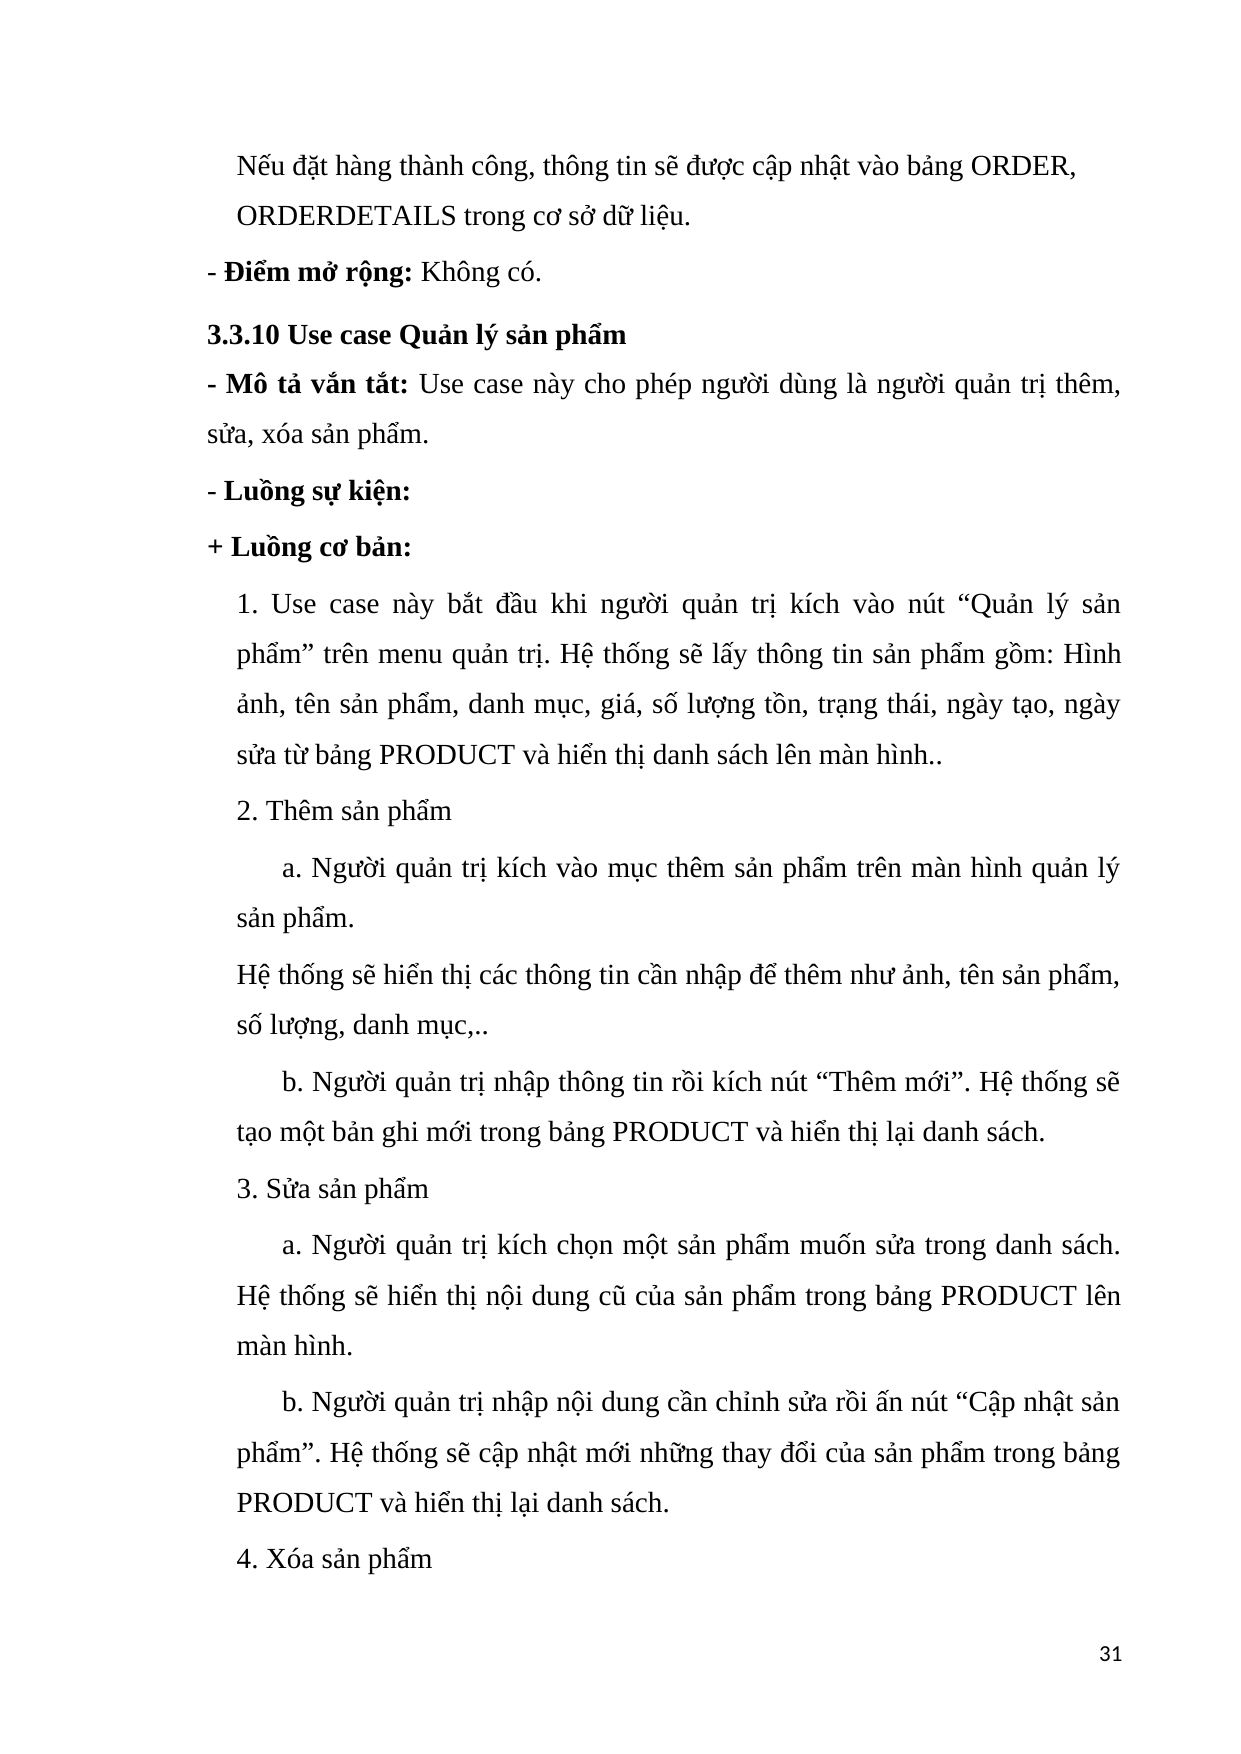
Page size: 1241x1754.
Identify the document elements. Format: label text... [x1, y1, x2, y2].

text - Luồng sự kiện: [207, 473, 1122, 506]
text Nếu đặt hàng thành công, thông tin sẽ được cập nhật vào bảng ORDER, ORDERDETAILS trong cơ sở dữ liệu. [236, 148, 1122, 232]
text a. Người quản trị kích chọn một sản phẩm muốn sửa trong danh sách. Hệ thống sẽ hiển thị nội dung cũ của sản phẩm trong bảng PRODUCT lên màn hình. [222, 1227, 1122, 1361]
text - Mô tả vắn tắt: Use case này cho phép người dùng là người quản trị thêm, sửa, xóa sản phẩm. [207, 366, 1122, 450]
text + Luồng cơ bản: [207, 529, 1122, 563]
text 2. Thêm sản phẩm [236, 793, 1122, 827]
subtitle 3.3.10 Use case Quản lý sản phẩm [207, 317, 1122, 351]
text b. Người quản trị nhập thông tin rồi kích nút “Thêm mới”. Hệ thống sẽ tạo một bản ghi mới trong bảng PRODUCT và hiển thị lại danh sách. [236, 1064, 1122, 1148]
text - Điểm mở rộng: Không có. [207, 254, 1122, 288]
text 1. Use case này bắt đầu khi người quản trị kích vào nút “Quản lý sản phẩm” trên menu quản trị. Hệ thống sẽ lấy thông tin sản phẩm gồm: Hình ảnh, tên sản phẩm, danh mục, giá, số lượng tồn, trạng thái, ngày tạo, ngày sửa từ bảng PRODUCT và hiển thị danh sách lên màn hình.. [222, 586, 1122, 771]
text 4. Xóa sản phẩm [236, 1542, 1122, 1575]
text a. Người quản trị kích vào mục thêm sản phẩm trên màn hình quản lý sản phẩm. [222, 850, 1122, 934]
text b. Người quản trị nhập nội dung cần chỉnh sửa rồi ấn nút “Cập nhật sản phẩm”. Hệ thống sẽ cập nhật mới những thay đổi của sản phẩm trong bảng PRODUCT và hiển thị lại danh sách. [222, 1384, 1122, 1519]
text 3. Sửa sản phẩm [236, 1171, 1122, 1204]
text Hệ thống sẽ hiển thị các thông tin cần nhập để thêm như ảnh, tên sản phẩm, số lượng, danh mục,.. [222, 957, 1122, 1041]
